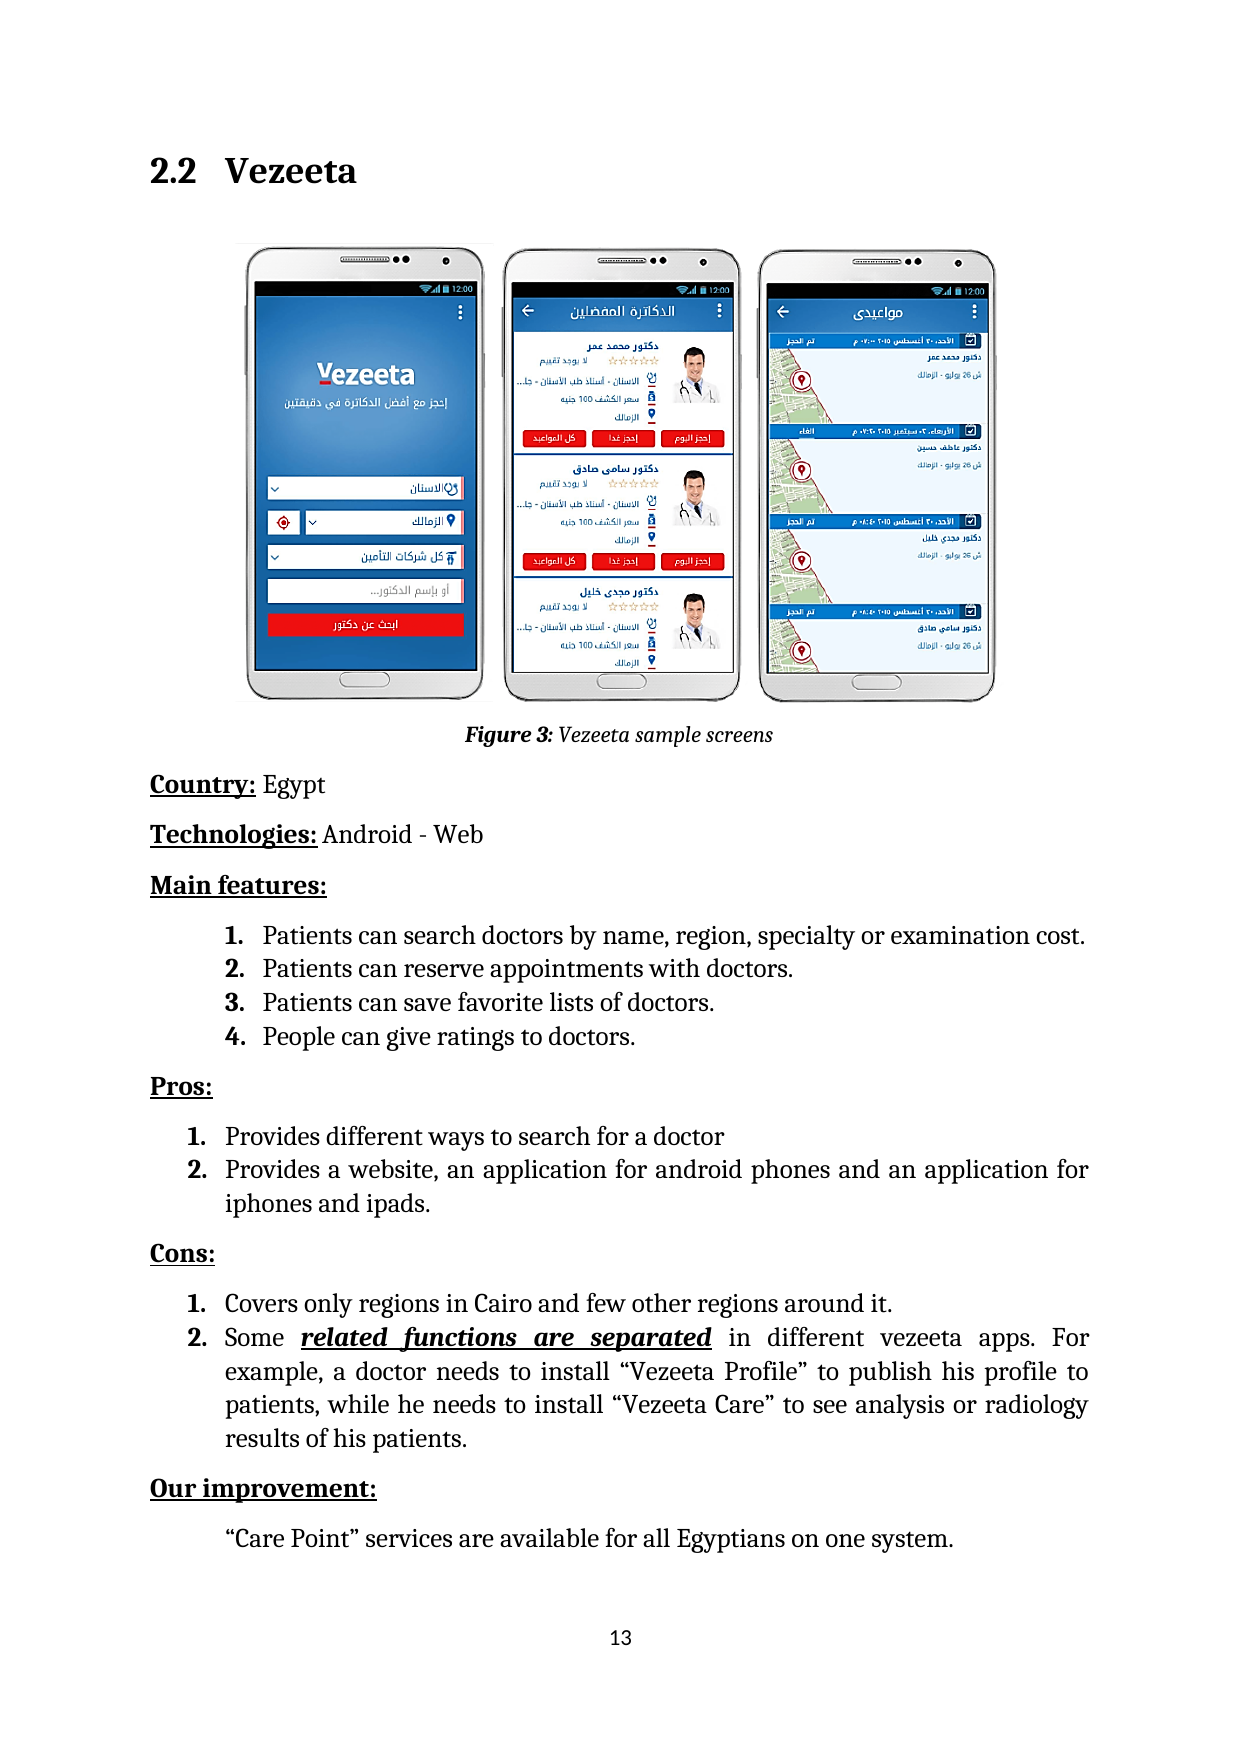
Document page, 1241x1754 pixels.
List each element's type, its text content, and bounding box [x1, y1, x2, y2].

list Some related functions are separated in different vezeeta apps. For example, a doctor needs to install “Vezeeta Profile” to publish his profile to patients, while he needs to install “Vezeeta Care” to see analysis or radiology results of his patients. [187, 1322, 1090, 1454]
text Country: Egypt [150, 769, 1090, 800]
list Covers only regions in Cairo and few other regions around it. [187, 1288, 1090, 1319]
list People can give ratings to doctors. [225, 1021, 1090, 1052]
list Patients can save favorite lists of doctors. [225, 987, 1090, 1018]
text “Care Point” services are available for all Egyptians on one system. [150, 1523, 1090, 1554]
text Figure 3: Vezeeta sample screens [150, 722, 1090, 748]
text Technologies: Android - Web [150, 819, 1090, 851]
text Pros: [150, 1071, 1090, 1102]
text Our improvement: [150, 1473, 1090, 1504]
subtitle 2.2 Vezeeta [150, 150, 1090, 193]
list Provides different ways to search for a doctor [187, 1121, 1090, 1152]
picture [235, 243, 1004, 703]
list Provides a website, an application for android phones and an application for iphones and ipads. [187, 1154, 1090, 1219]
text Main features: [150, 870, 1090, 901]
text Cons: [150, 1238, 1090, 1269]
list Patients can reserve appointments with doctors. [225, 953, 1090, 984]
list Patients can search doctors by name, region, specialty or examination cost. [225, 920, 1090, 951]
